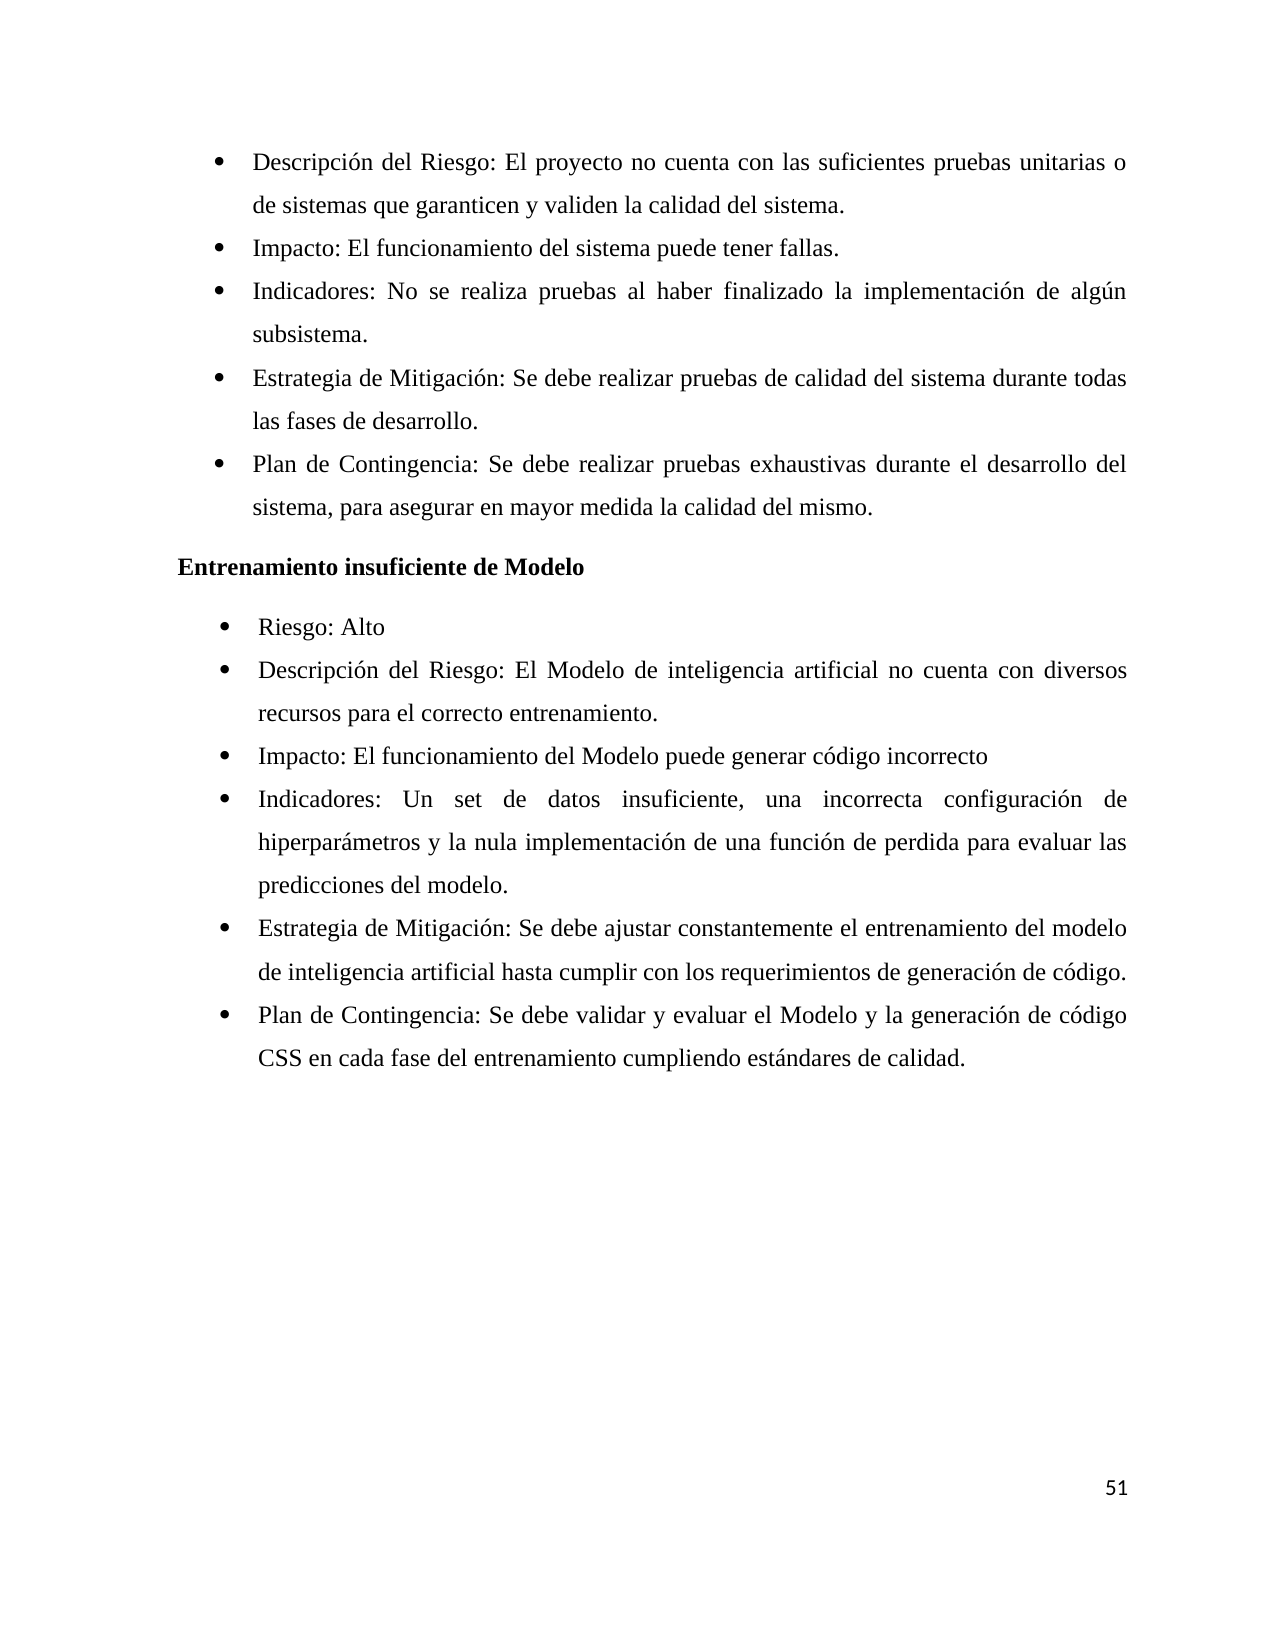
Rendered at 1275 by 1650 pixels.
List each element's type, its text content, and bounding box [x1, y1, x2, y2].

list Impacto: El funcionamiento del sistema puede tener fallas. [215, 233, 1128, 262]
list Riesgo: Alto [220, 612, 1128, 640]
list Estrategia de Mitigación: Se debe realizar pruebas de calidad del sistema durante todas las fases de desarrollo. [215, 363, 1128, 434]
list Descripción del Riesgo: El Modelo de inteligencia artificial no cuenta con diversos recursos para el correcto entrenamiento. [220, 655, 1128, 727]
text Entrenamiento insuficiente de Modelo [177, 552, 1128, 581]
list Plan de Contingencia: Se debe validar y evaluar el Modelo y la generación de código CSS en cada fase del entrenamiento cumpliendo estándares de calidad. [220, 1000, 1128, 1072]
list Estrategia de Mitigación: Se debe ajustar constantemente el entrenamiento del modelo de inteligencia artificial hasta cumplir con los requerimientos de generación de código. [220, 913, 1128, 985]
list Indicadores: Un set de datos insuficiente, una incorrecta configuración de hiperparámetros y la nula implementación de una función de perdida para evaluar las predicciones del modelo. [220, 784, 1128, 899]
list Plan de Contingencia: Se debe realizar pruebas exhaustivas durante el desarrollo del sistema, para asegurar en mayor medida la calidad del mismo. [215, 449, 1128, 521]
list Indicadores: No se realiza pruebas al haber finalizado la implementación de algún subsistema. [215, 276, 1128, 348]
list Descripción del Riesgo: El proyecto no cuenta con las suficientes pruebas unitarias o de sistemas que garanticen y validen la calidad del sistema. [215, 147, 1128, 219]
list Impacto: El funcionamiento del Modelo puede generar código incorrecto [220, 741, 1128, 770]
